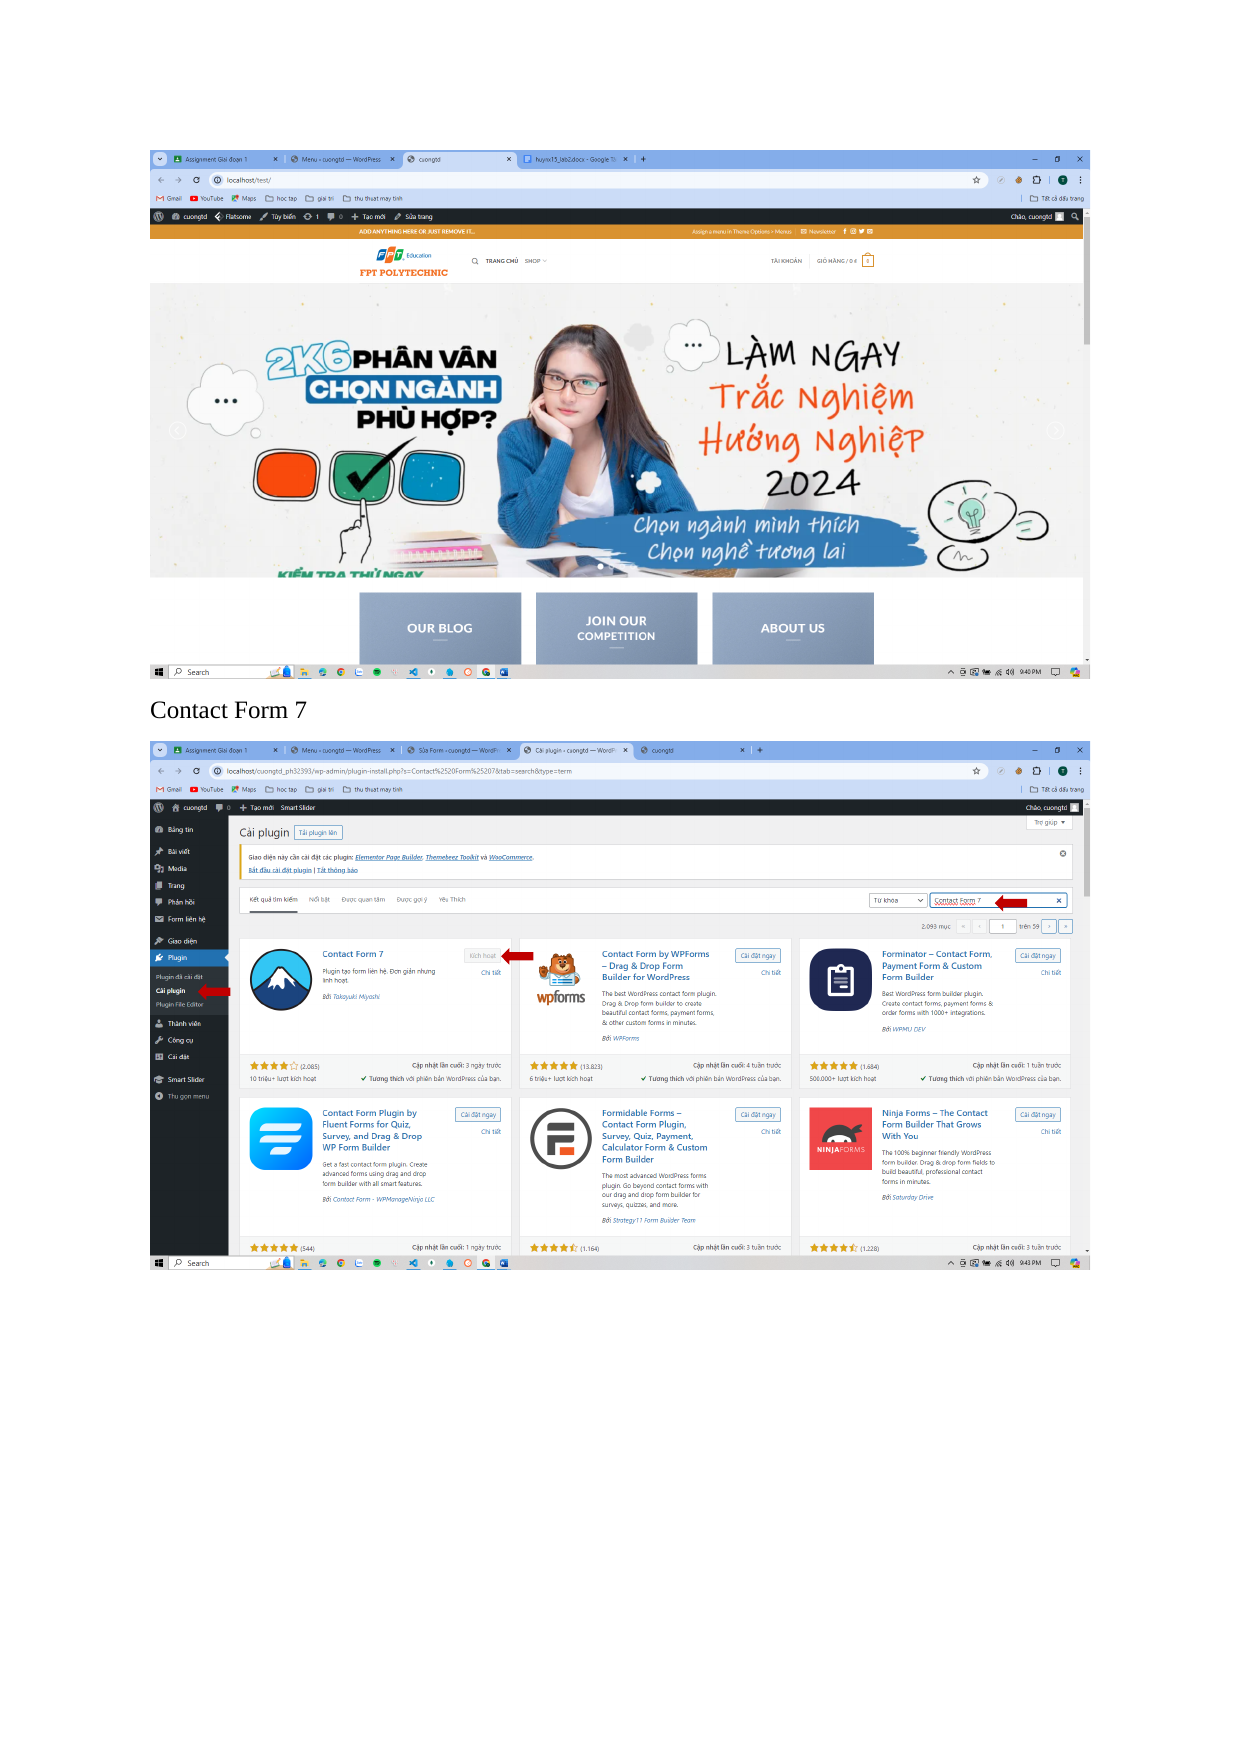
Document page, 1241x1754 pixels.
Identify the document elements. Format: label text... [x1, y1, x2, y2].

text Contact Form 7 [150, 696, 1090, 724]
picture [150, 150, 1091, 679]
picture [150, 741, 1091, 1270]
